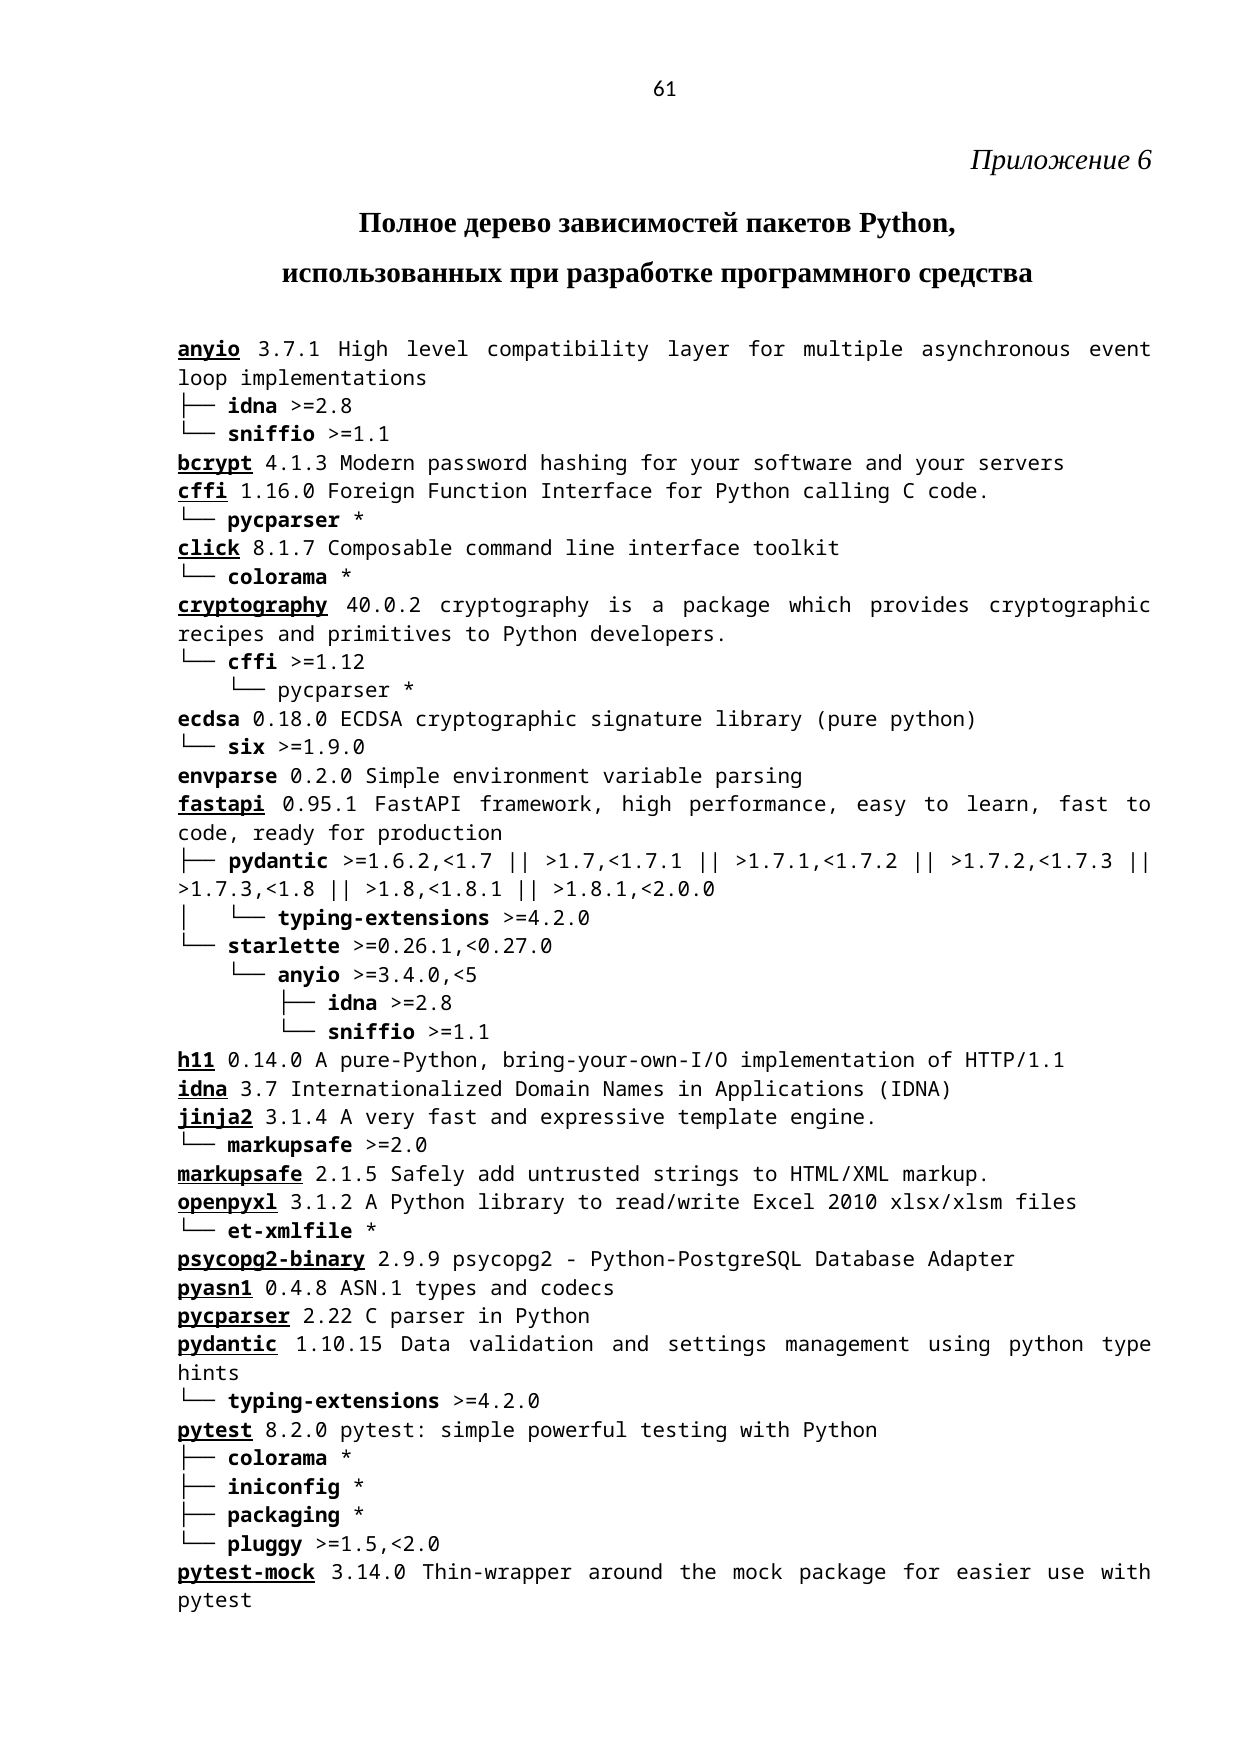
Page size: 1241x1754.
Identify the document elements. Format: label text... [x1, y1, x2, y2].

list bcrypt 4.1.3 Modern password hashing for your software and your servers [177, 448, 1152, 476]
list markupsafe 2.1.5 Safely add untrusted strings to HTML/XML markup. [177, 1159, 1152, 1187]
list └── typing-extensions >=4.2.0 [177, 1386, 1152, 1415]
list ├── colorama * [177, 1443, 1152, 1472]
list │ └── typing-extensions >=4.2.0 [177, 903, 1152, 931]
list └── sniffio >=1.1 [177, 1017, 1152, 1045]
list click 8.1.7 Composable command line interface toolkit [177, 533, 1152, 562]
list pytest 8.2.0 pytest: simple powerful testing with Python [177, 1415, 1152, 1443]
list └── pluggy >=1.5,<2.0 [177, 1529, 1152, 1557]
list ├── pydantic >=1.6.2,<1.7 || >1.7,<1.7.1 || >1.7.1,<1.7.2 || >1.7.2,<1.7.3 || >1.7.3,<1.8 || >1.8,<1.8.1 || >1.8.1,<2.0.0 [177, 846, 1152, 903]
list использованных при разработке программного средства [162, 256, 1152, 289]
list psycopg2-binary 2.9.9 psycopg2 - Python-PostgreSQL Database Adapter [177, 1244, 1152, 1273]
list fastapi 0.95.1 FastAPI framework, high performance, easy to learn, fast to code, ready for production [177, 789, 1152, 846]
list ├── packaging * [177, 1500, 1152, 1529]
list ├── idna >=2.8 [177, 391, 1152, 419]
list └── sniffio >=1.1 [177, 419, 1152, 448]
list └── et-xmlfile * [177, 1216, 1152, 1244]
list ecdsa 0.18.0 ECDSA cryptographic signature library (pure python) [177, 704, 1152, 732]
list Полное дерево зависимостей пакетов Python, [162, 205, 1152, 239]
list openpyxl 3.1.2 A Python library to read/write Excel 2010 xlsx/xlsm files [177, 1187, 1152, 1216]
list cryptography 40.0.2 cryptography is a package which provides cryptographic recipes and primitives to Python developers. [177, 590, 1152, 647]
list └── markupsafe >=2.0 [177, 1131, 1152, 1159]
list └── starlette >=0.26.1,<0.27.0 [177, 931, 1152, 960]
list pydantic 1.10.15 Data validation and settings management using python type hints [177, 1329, 1152, 1386]
subtitle Приложение 6 [177, 142, 1152, 176]
list idna 3.7 Internationalized Domain Names in Applications (IDNA) [177, 1074, 1152, 1102]
list └── cffi >=1.12 [177, 647, 1152, 676]
list pyasn1 0.4.8 ASN.1 types and codecs [177, 1273, 1152, 1301]
list ├── iniconfig * [177, 1472, 1152, 1500]
list ├── idna >=2.8 [177, 988, 1152, 1017]
list └── six >=1.9.0 [177, 732, 1152, 761]
list pytest-mock 3.14.0 Thin-wrapper around the mock package for easier use with pytest [177, 1557, 1152, 1614]
list anyio 3.7.1 High level compatibility layer for multiple asynchronous event loop implementations [177, 334, 1152, 391]
list jinja2 3.1.4 A very fast and expressive template engine. [177, 1102, 1152, 1131]
list h11 0.14.0 A pure-Python, bring-your-own-I/O implementation of HTTP/1.1 [177, 1045, 1152, 1074]
list └── pycparser * [177, 676, 1152, 704]
list └── anyio >=3.4.0,<5 [177, 960, 1152, 988]
list └── colorama * [177, 562, 1152, 590]
list └── pycparser * [177, 505, 1152, 533]
list pycparser 2.22 C parser in Python [177, 1301, 1152, 1329]
list envparse 0.2.0 Simple environment variable parsing [177, 761, 1152, 789]
list cffi 1.16.0 Foreign Function Interface for Python calling C code. [177, 476, 1152, 505]
